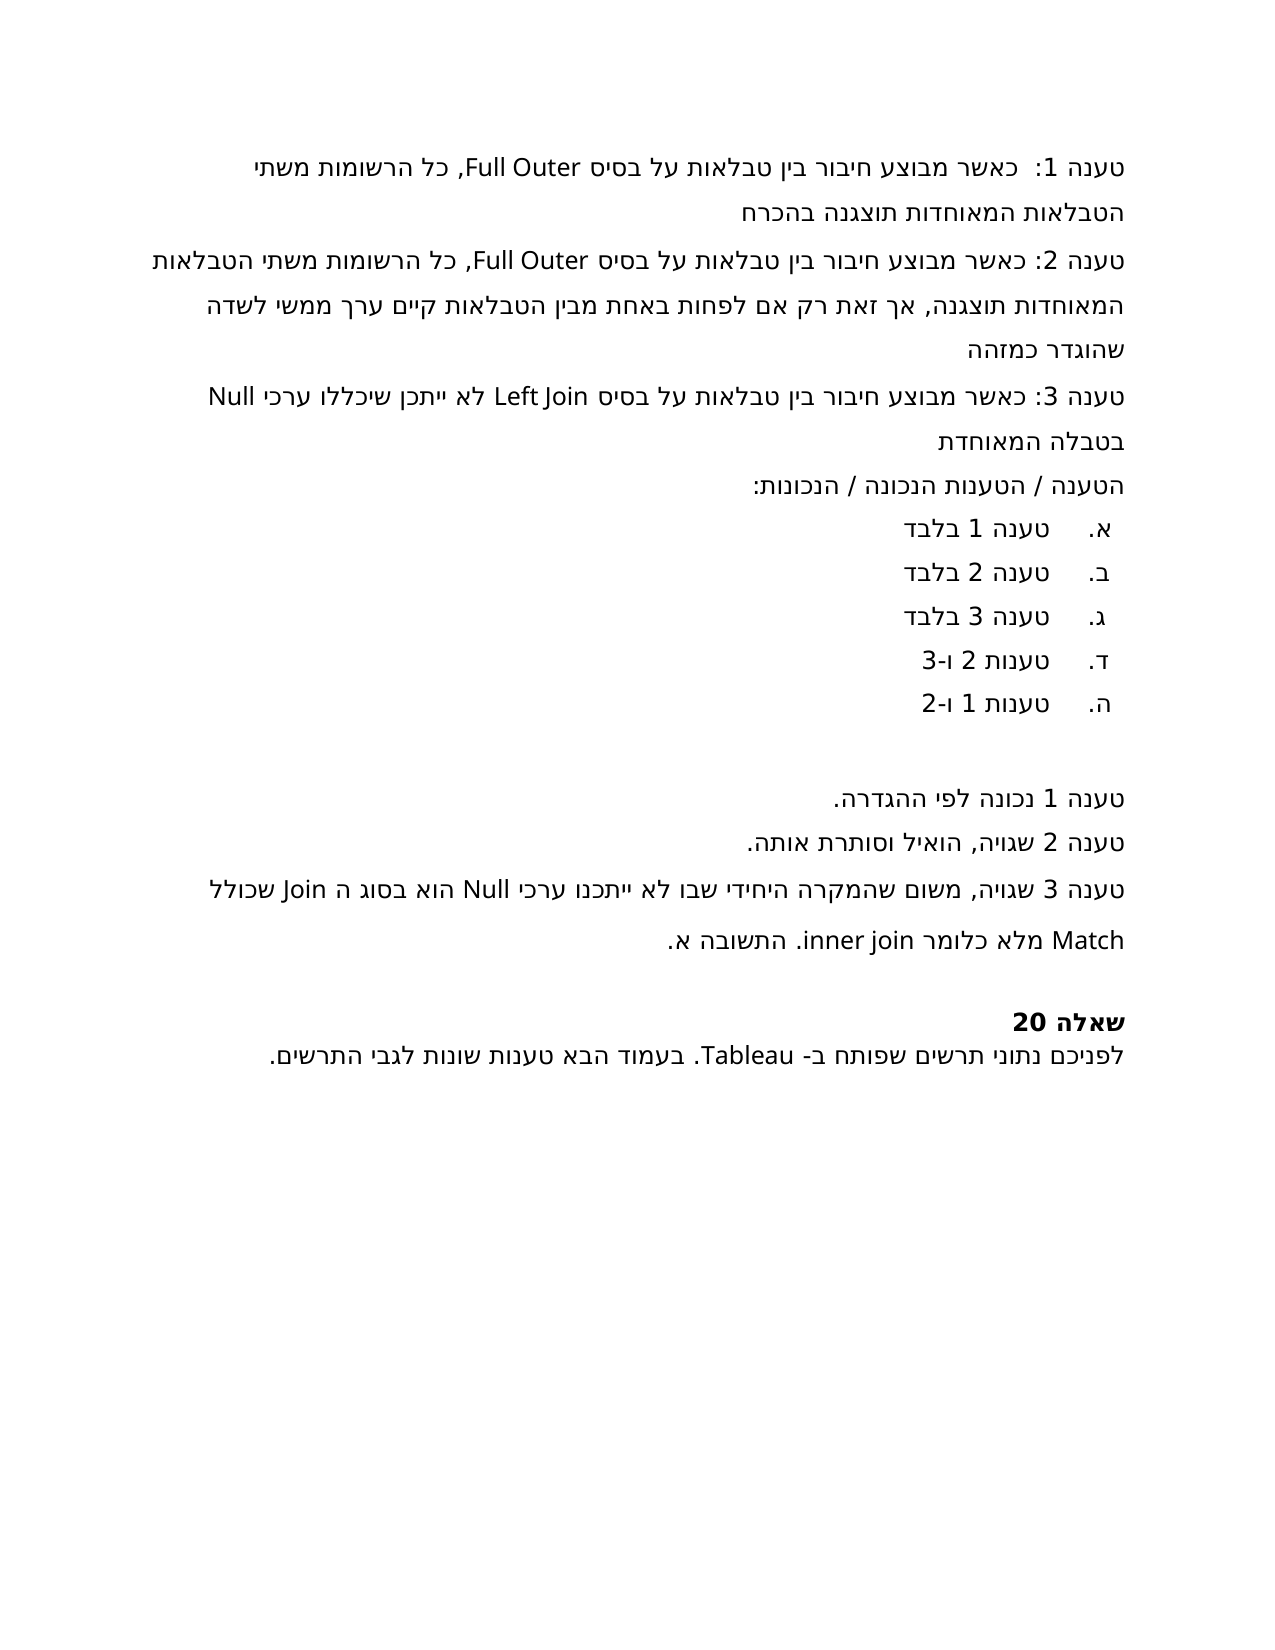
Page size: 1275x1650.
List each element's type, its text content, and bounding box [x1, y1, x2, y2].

text טענה 1 נכונה לפי ההגדרה. [150, 784, 1125, 814]
list טענות 2 ו-3 [150, 646, 1087, 675]
text טענה 3: כאשר מבוצע חיבור בין טבלאות על בסיס Left Join לא ייתכן שיכללו ערכי Null בטבלה המאוחדת [150, 378, 1125, 456]
text הטענה / הטענות הנכונה / הנכונות: [150, 471, 1125, 500]
text טענה 1: כאשר מבוצע חיבור בין טבלאות על בסיס Full Outer, כל הרשומות משתי הטבלאות המאוחדות תוצגנה בהכרח [150, 150, 1125, 228]
list טענות 1 ו-2 [150, 690, 1087, 719]
list טענה 2 בלבד [150, 558, 1087, 588]
text שאלה 20 [150, 1008, 1125, 1037]
list טענה 1 בלבד [150, 515, 1087, 544]
text לפניכם נתוני תרשים שפותח ב- Tableau. בעמוד הבא טענות שונות לגבי התרשים. [150, 1037, 1125, 1071]
list טענה 3 בלבד [150, 602, 1087, 631]
text טענה 2: כאשר מבוצע חיבור בין טבלאות על בסיס Full Outer, כל הרשומות משתי הטבלאות המאוחדות תוצגנה, אך זאת רק אם לפחות באחת מבין הטבלאות קיים ערך ממשי לשדה שהוגדר כמזהה [150, 242, 1125, 364]
text טענה 3 שגויה, משום שהמקרה היחידי שבו לא ייתכנו ערכי Null הוא בסוג ה Join שכולל Match מלא כלומר inner join. התשובה א. [150, 872, 1125, 957]
text טענה 2 שגויה, הואיל וסותרת אותה. [150, 828, 1125, 857]
